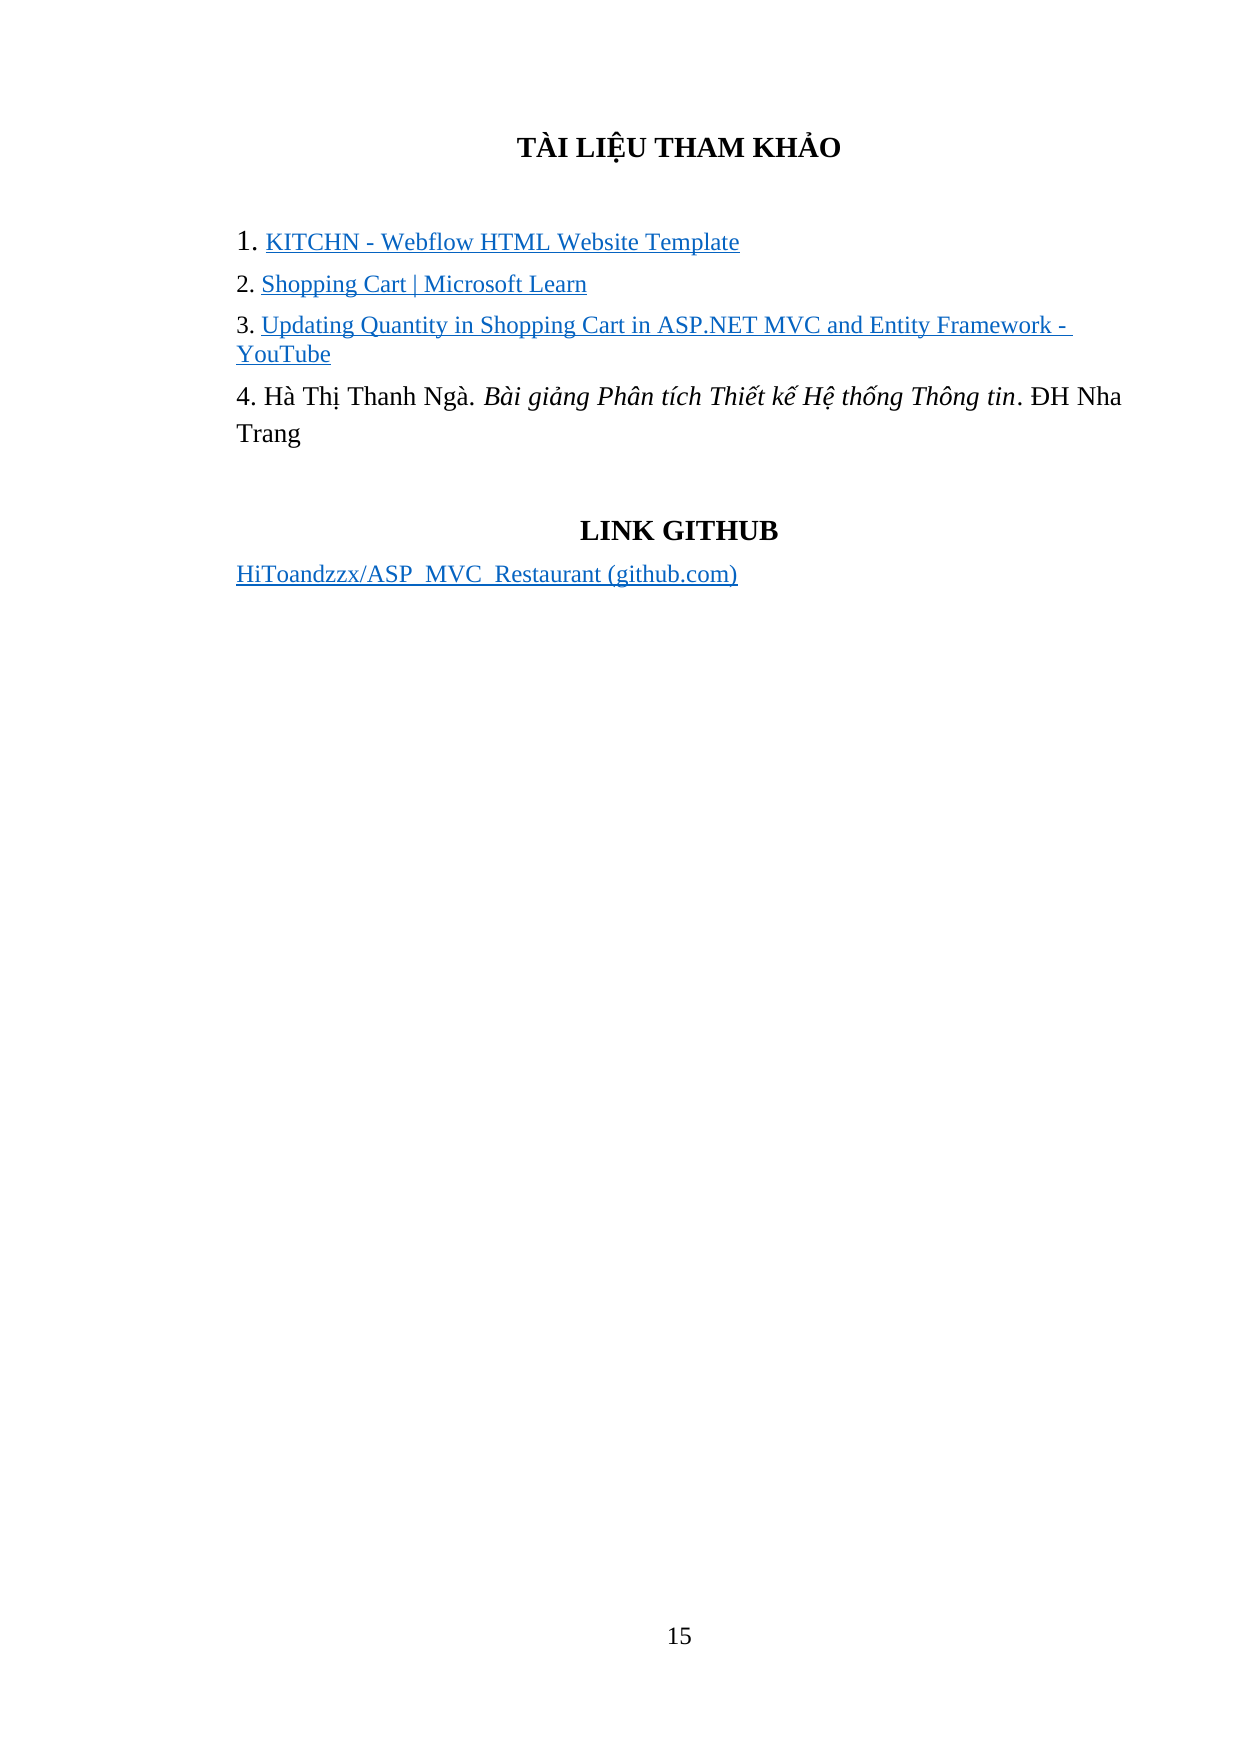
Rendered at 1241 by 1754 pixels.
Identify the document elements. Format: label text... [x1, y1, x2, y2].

text LINK GITHUB [236, 513, 1122, 547]
text 4. Hà Thị Thanh Ngà. Bài giảng Phân tích Thiết kế Hệ thống Thông tin. ĐH Nha Trang [236, 380, 1122, 448]
text 3. Updating Quantity in Shopping Cart in ASP.NET MVC and Entity Framework - YouTube [236, 310, 1122, 367]
text TÀI LIỆU THAM KHẢO [236, 131, 1122, 164]
text 2. Shopping Cart | Microsoft Learn [236, 269, 1122, 297]
text HiToandzzx/ASP_MVC_Restaurant (github.com) [236, 559, 1122, 588]
text 1. KITCHN - Webflow HTML Website Template [236, 223, 1122, 256]
